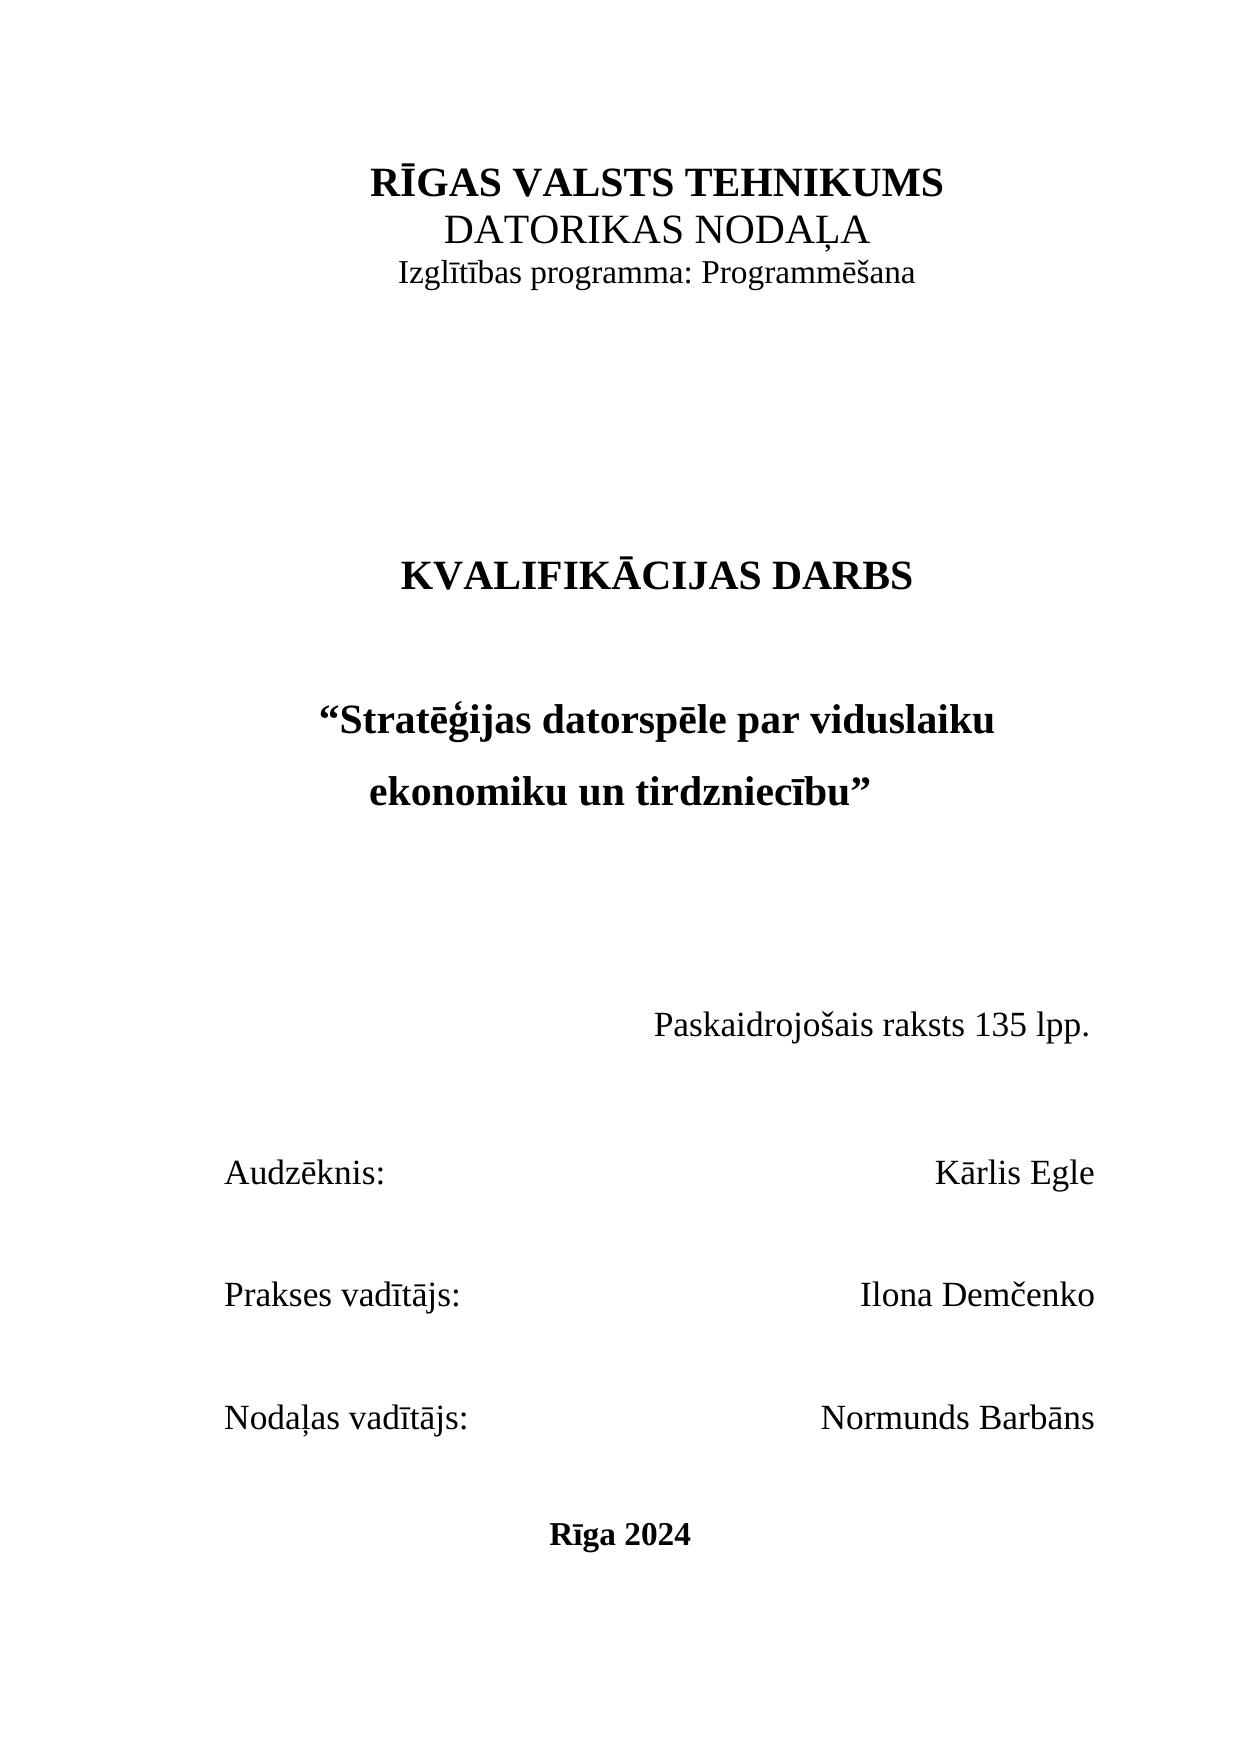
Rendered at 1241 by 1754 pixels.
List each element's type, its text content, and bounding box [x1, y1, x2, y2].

text Izglītības programma: Programmēšana [150, 253, 1090, 291]
text KVALIFIKĀCIJAS DARBS [150, 551, 1090, 598]
text Paskaidrojošais raksts 135 lpp. [150, 1003, 1090, 1044]
text Rīga 2024 [150, 1514, 1090, 1552]
text DATORIKAS NODAĻA [150, 205, 1090, 253]
text Prakses vadītājs: Ilona Demčenko [150, 1273, 1090, 1314]
text Audzēknis: Kārlis Egle [150, 1151, 1090, 1192]
text “Stratēģijas datorspēle par viduslaiku ekonomiku un tirdzniecību” [150, 694, 1090, 814]
text Nodaļas vadītājs: Normunds Barbāns [150, 1396, 1090, 1437]
text RĪGAS VALSTS TEHNIKUMS [150, 157, 1090, 205]
